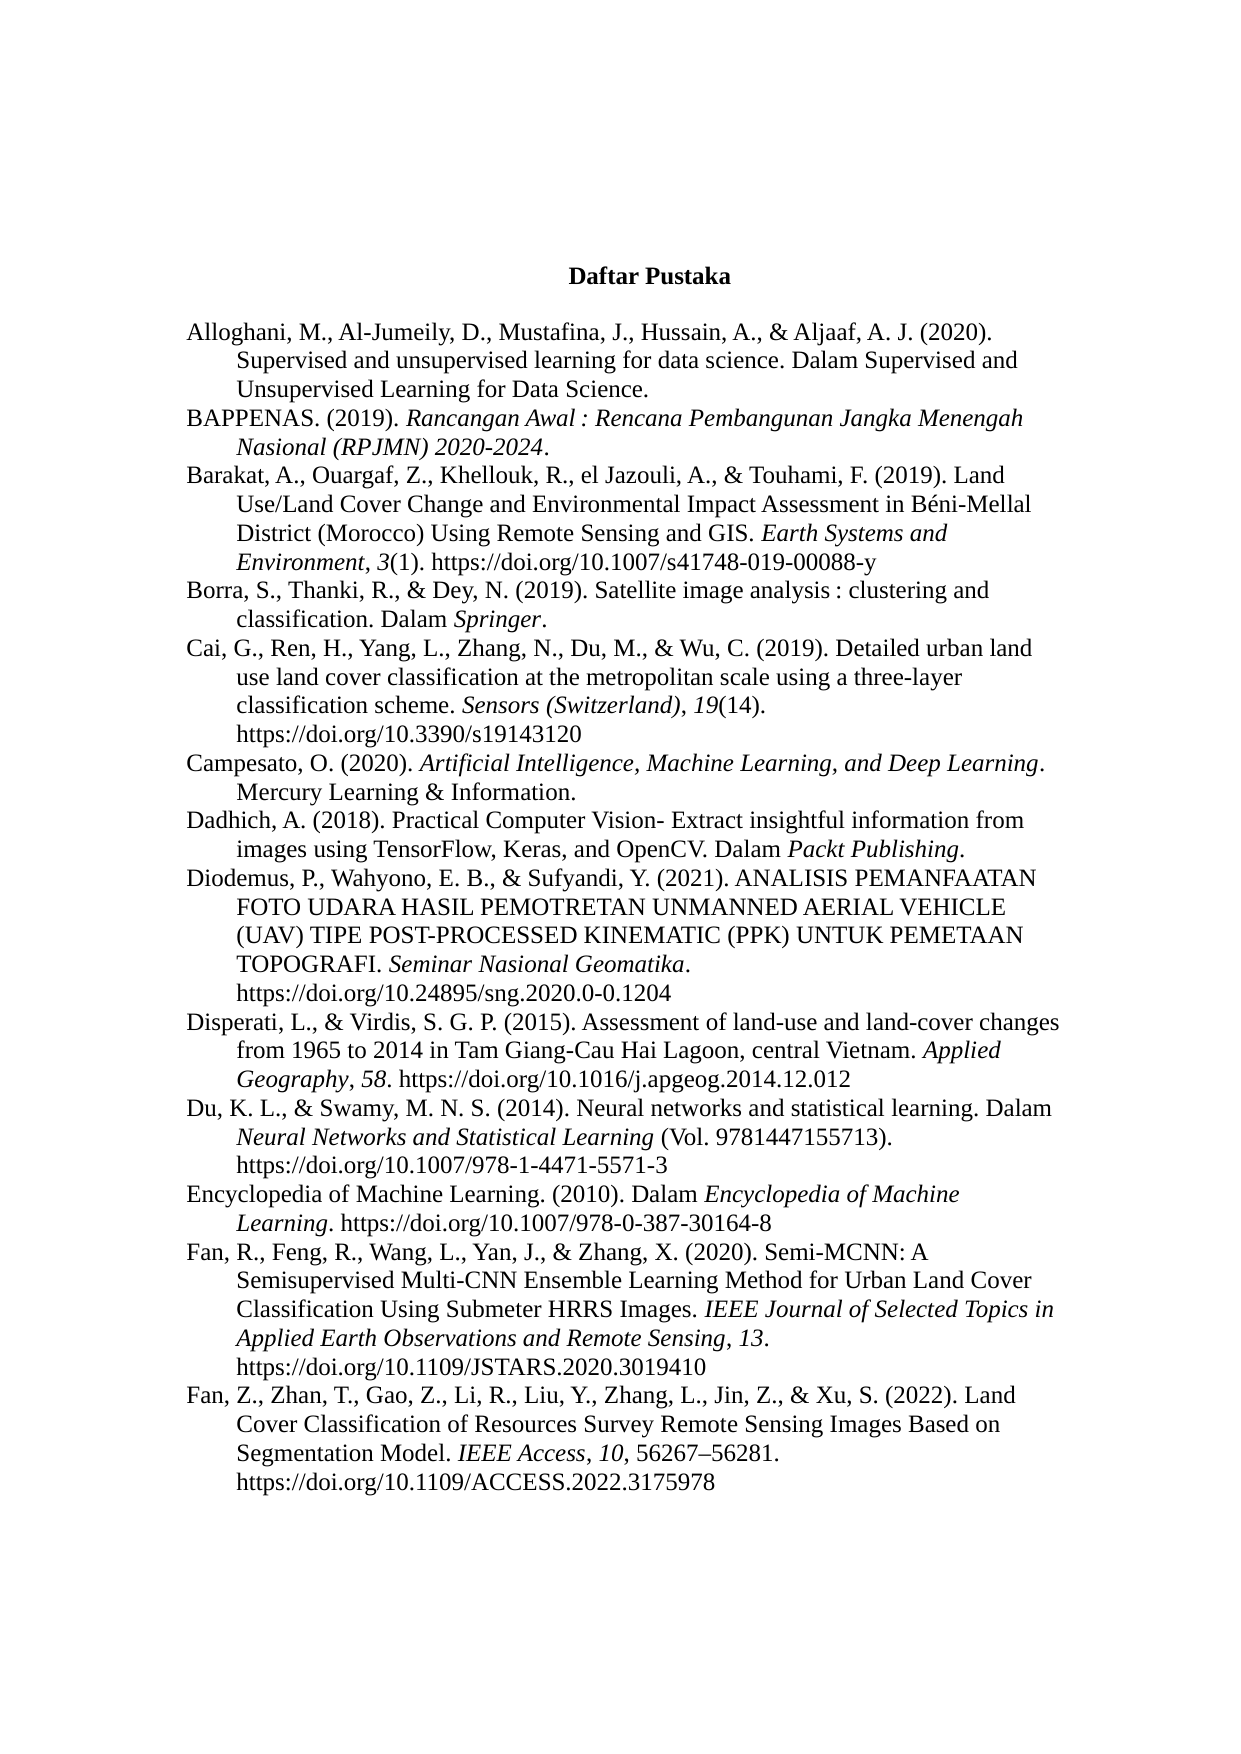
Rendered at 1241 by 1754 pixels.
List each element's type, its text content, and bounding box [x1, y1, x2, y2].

subtitle Daftar Pustaka [236, 261, 1063, 290]
